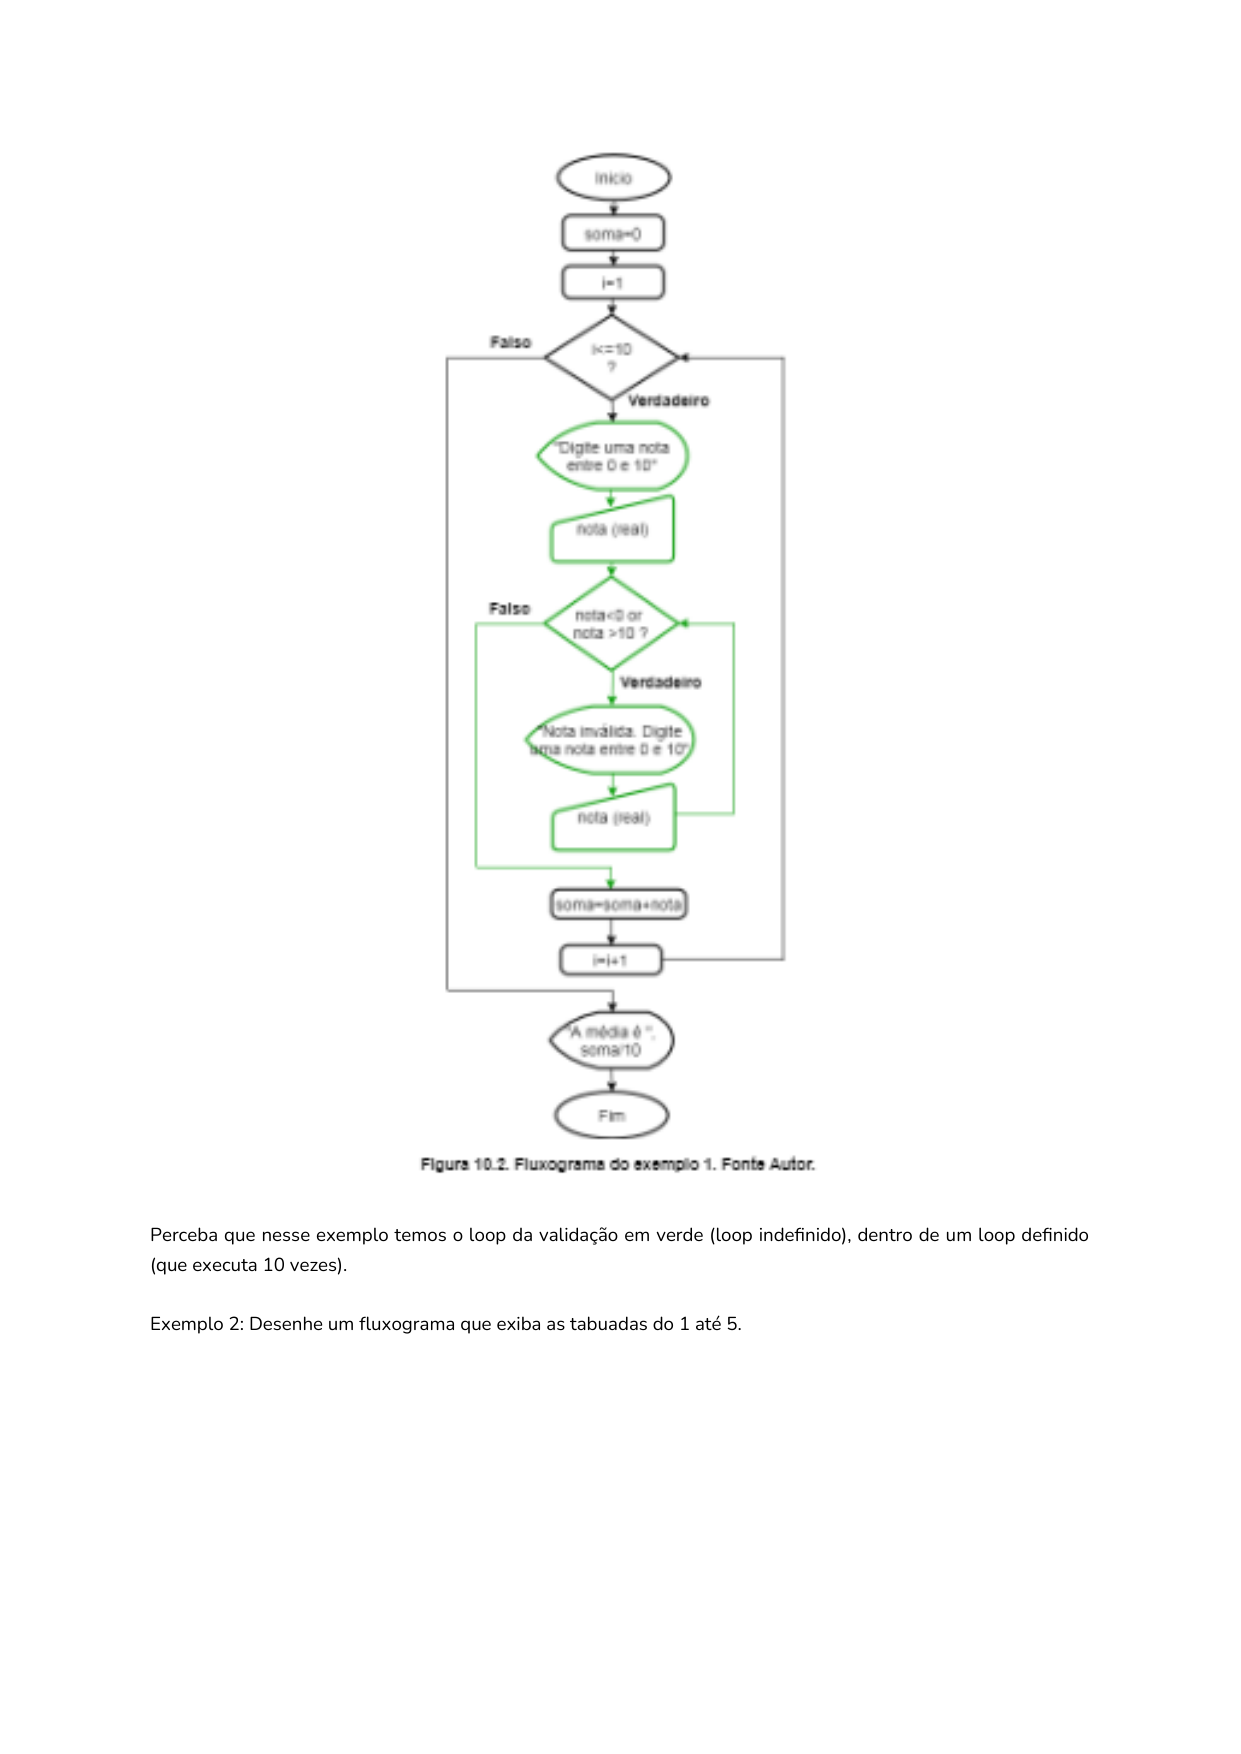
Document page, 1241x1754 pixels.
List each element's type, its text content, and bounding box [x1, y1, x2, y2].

picture [408, 150, 832, 1190]
text Perceba que nesse exemplo temos o loop da validação em verde (loop indefinido), dentro de um loop definido (que executa 10 vezes). [150, 1223, 1090, 1278]
text Exemplo 2: Desenhe um fluxograma que exiba as tabuadas do 1 até 5. [150, 1311, 1090, 1337]
